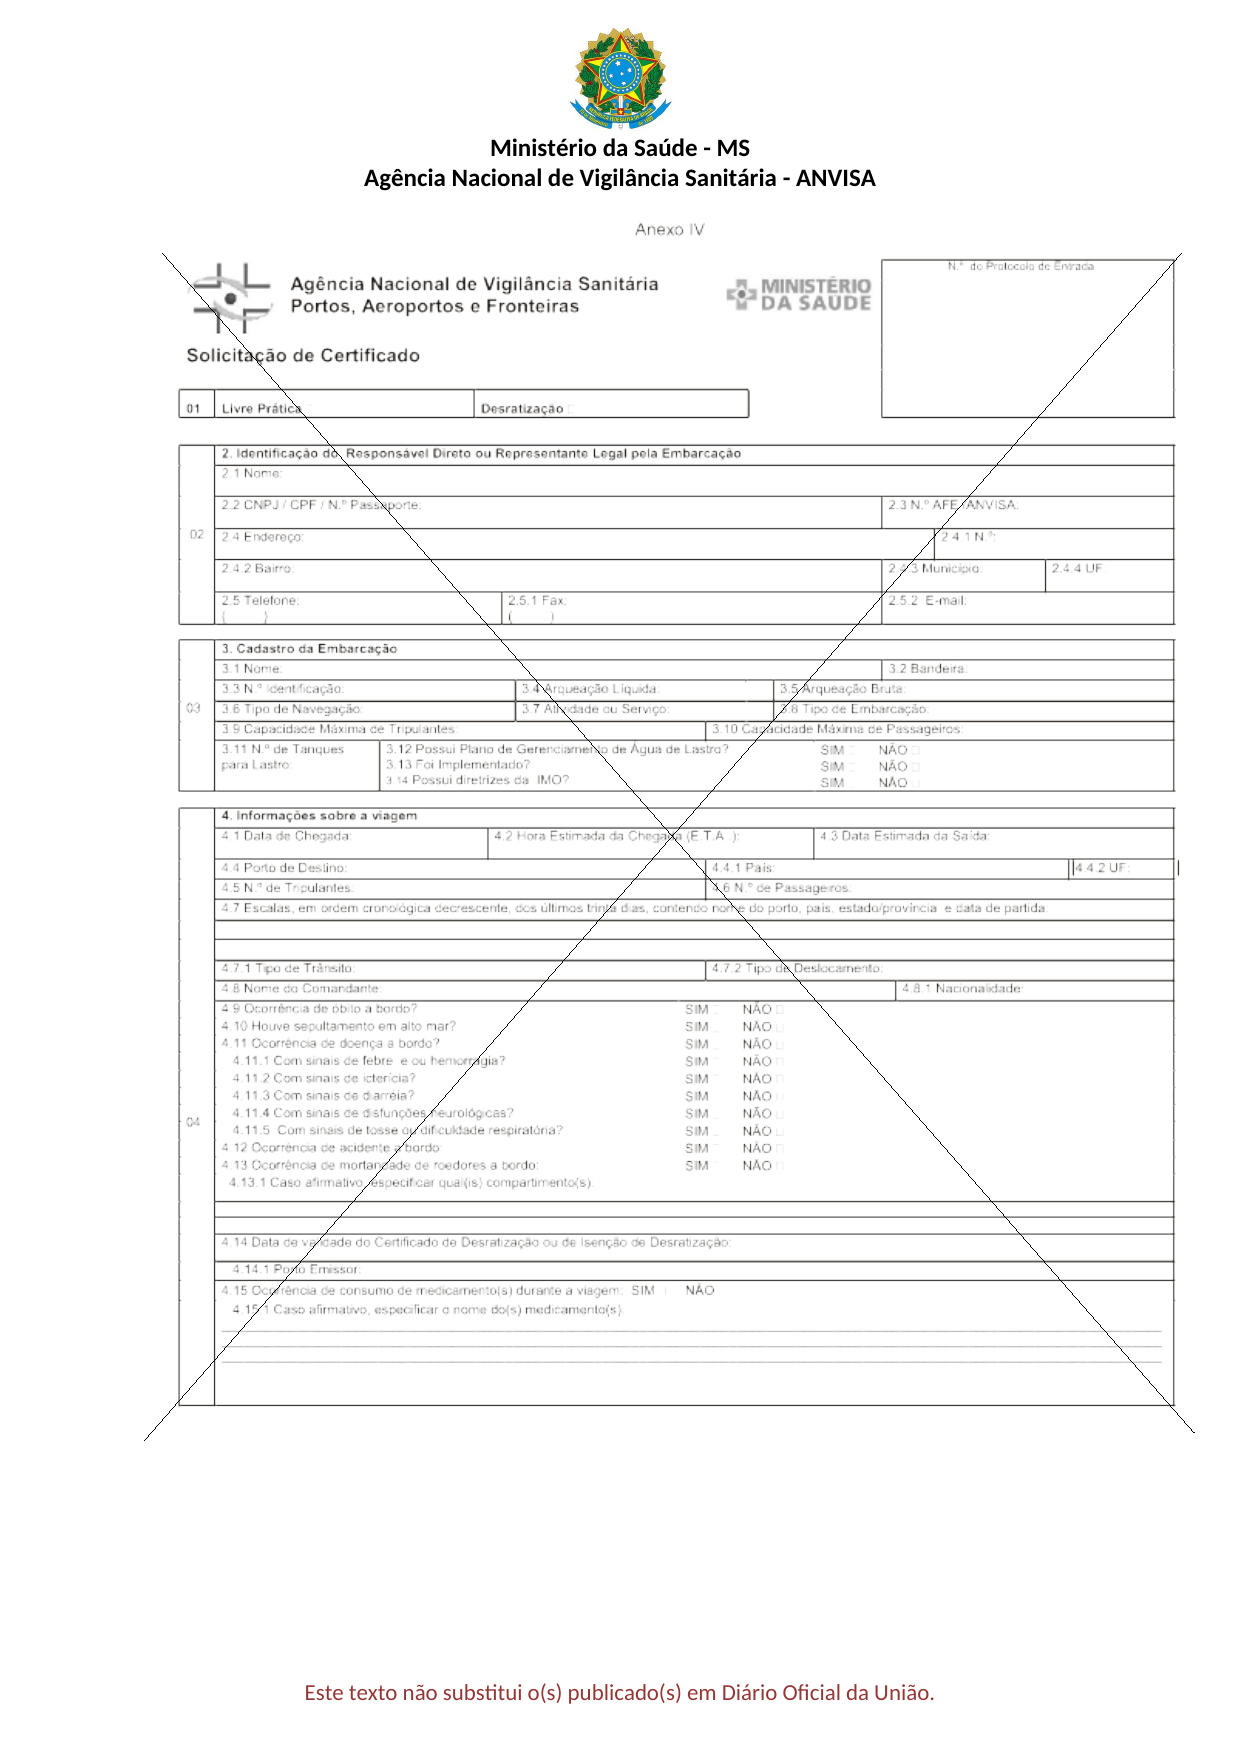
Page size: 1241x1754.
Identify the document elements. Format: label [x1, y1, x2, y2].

picture [566, 25, 674, 132]
